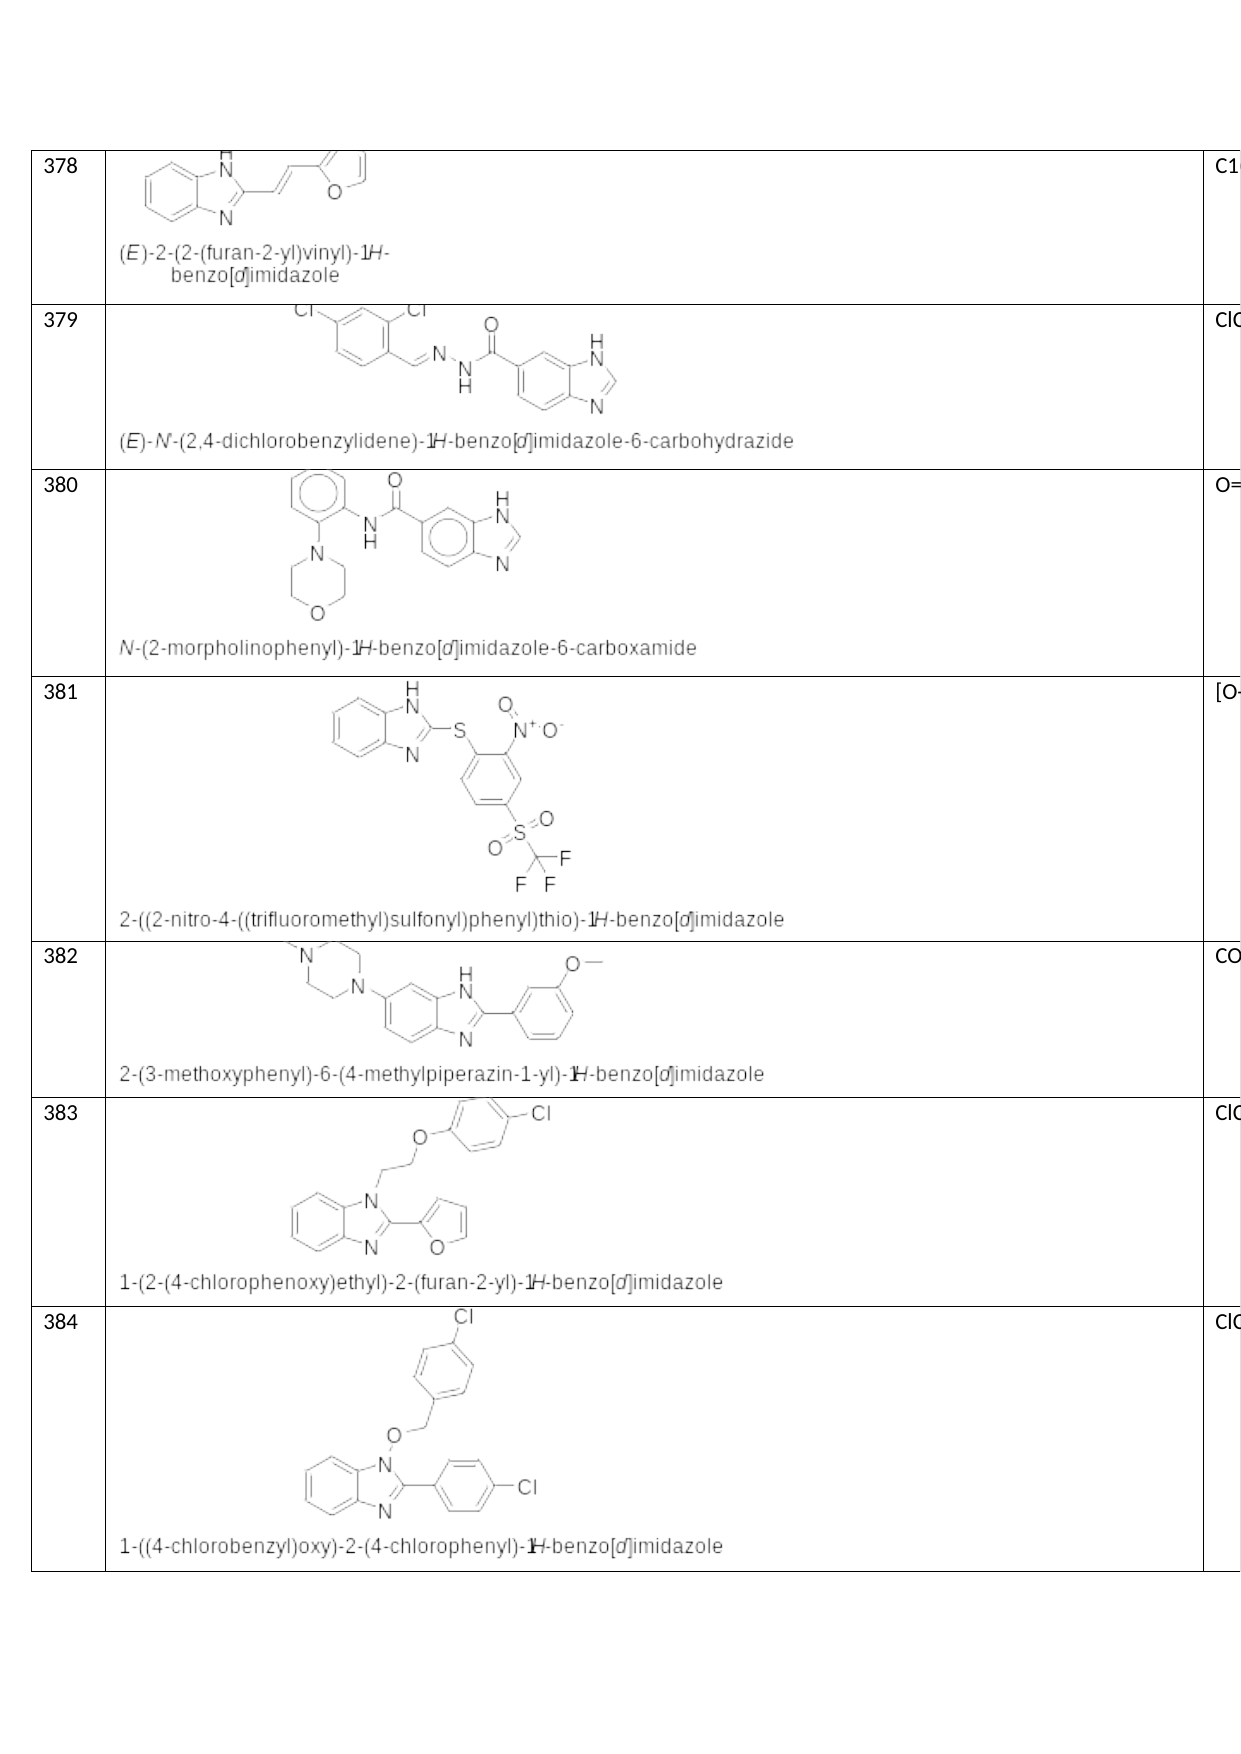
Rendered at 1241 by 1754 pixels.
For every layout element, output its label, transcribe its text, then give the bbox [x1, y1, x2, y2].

table_cell [106, 1307, 1203, 1571]
table_cell 383 [32, 1098, 105, 1306]
table_cell [106, 1098, 1203, 1306]
table_cell ClC1=CC=C(C=C1)CON2C(C3=CC=C(Cl)C=C3)=NC4=CC=CC=C24 [1204, 1307, 1240, 1571]
table_cell [106, 151, 1203, 304]
table_cell 378 [32, 151, 105, 304]
table_cell 382 [32, 942, 105, 1097]
table_cell COC1=CC=CC(C2=NC3=CC=C(N4CCN(CC4)C)C=C3N2)=C1 [1204, 942, 1240, 1097]
table_cell [106, 677, 1203, 941]
table_cell 380 [32, 470, 105, 676]
table_cell [106, 305, 1203, 469]
table_cell 381 [32, 677, 105, 941]
table_cell [106, 942, 1203, 1097]
table_cell 384 [32, 1307, 105, 1571]
table_cell 379 [32, 305, 105, 469]
table_cell O=C(c1cc2c(N=CN2)cc1)Nc3c(N4CCOCC4)cccc3 [1204, 470, 1240, 676]
table_cell C1(/C=C/C2=CC=CO2)=NC3=CC=CC=C3N1 [1204, 151, 1240, 304]
table_cell [106, 470, 1203, 676]
table_cell ClC1=CC=C(OCCN2C(C3=CC=CO3)=NC4=CC=CC=C24)C=C1 [1204, 1098, 1240, 1306]
table_cell [O-][N+](C1=CC(S(=O)(C(F)(F)F)=O)=CC=C1SC2=NC3=CC=CC=C3N2)=O [1204, 677, 1240, 941]
table_cell ClC1=CC(Cl)=C(/C=N/NC(C2=CC=C3N=CNC3=C2)=O)C=C1 [1204, 305, 1240, 469]
